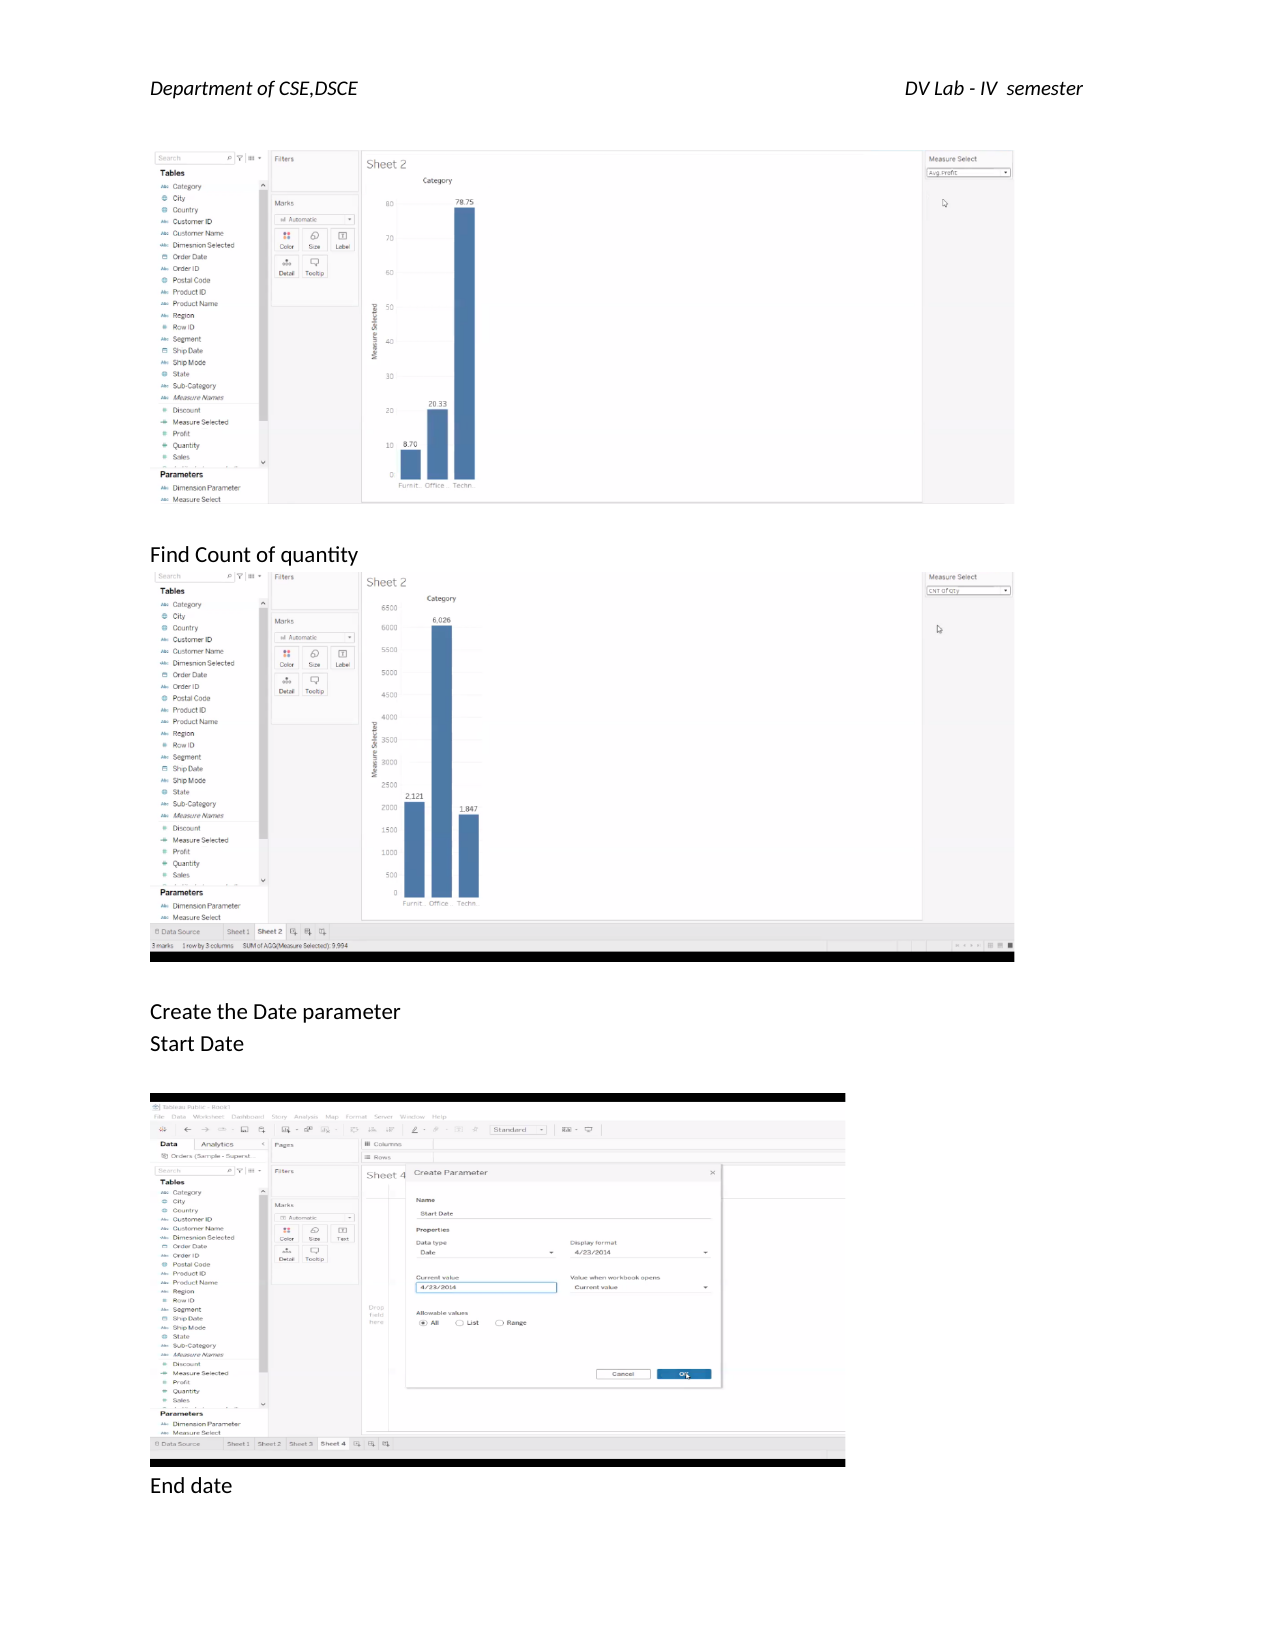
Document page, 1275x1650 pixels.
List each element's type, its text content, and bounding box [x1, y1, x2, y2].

text Start Date [150, 1029, 1125, 1057]
text Find Count of quantity [150, 540, 1125, 568]
picture [150, 572, 1015, 962]
text End date [150, 1471, 1125, 1499]
picture [150, 150, 1015, 504]
picture [150, 1093, 846, 1467]
text Create the Date parameter [150, 997, 1125, 1025]
